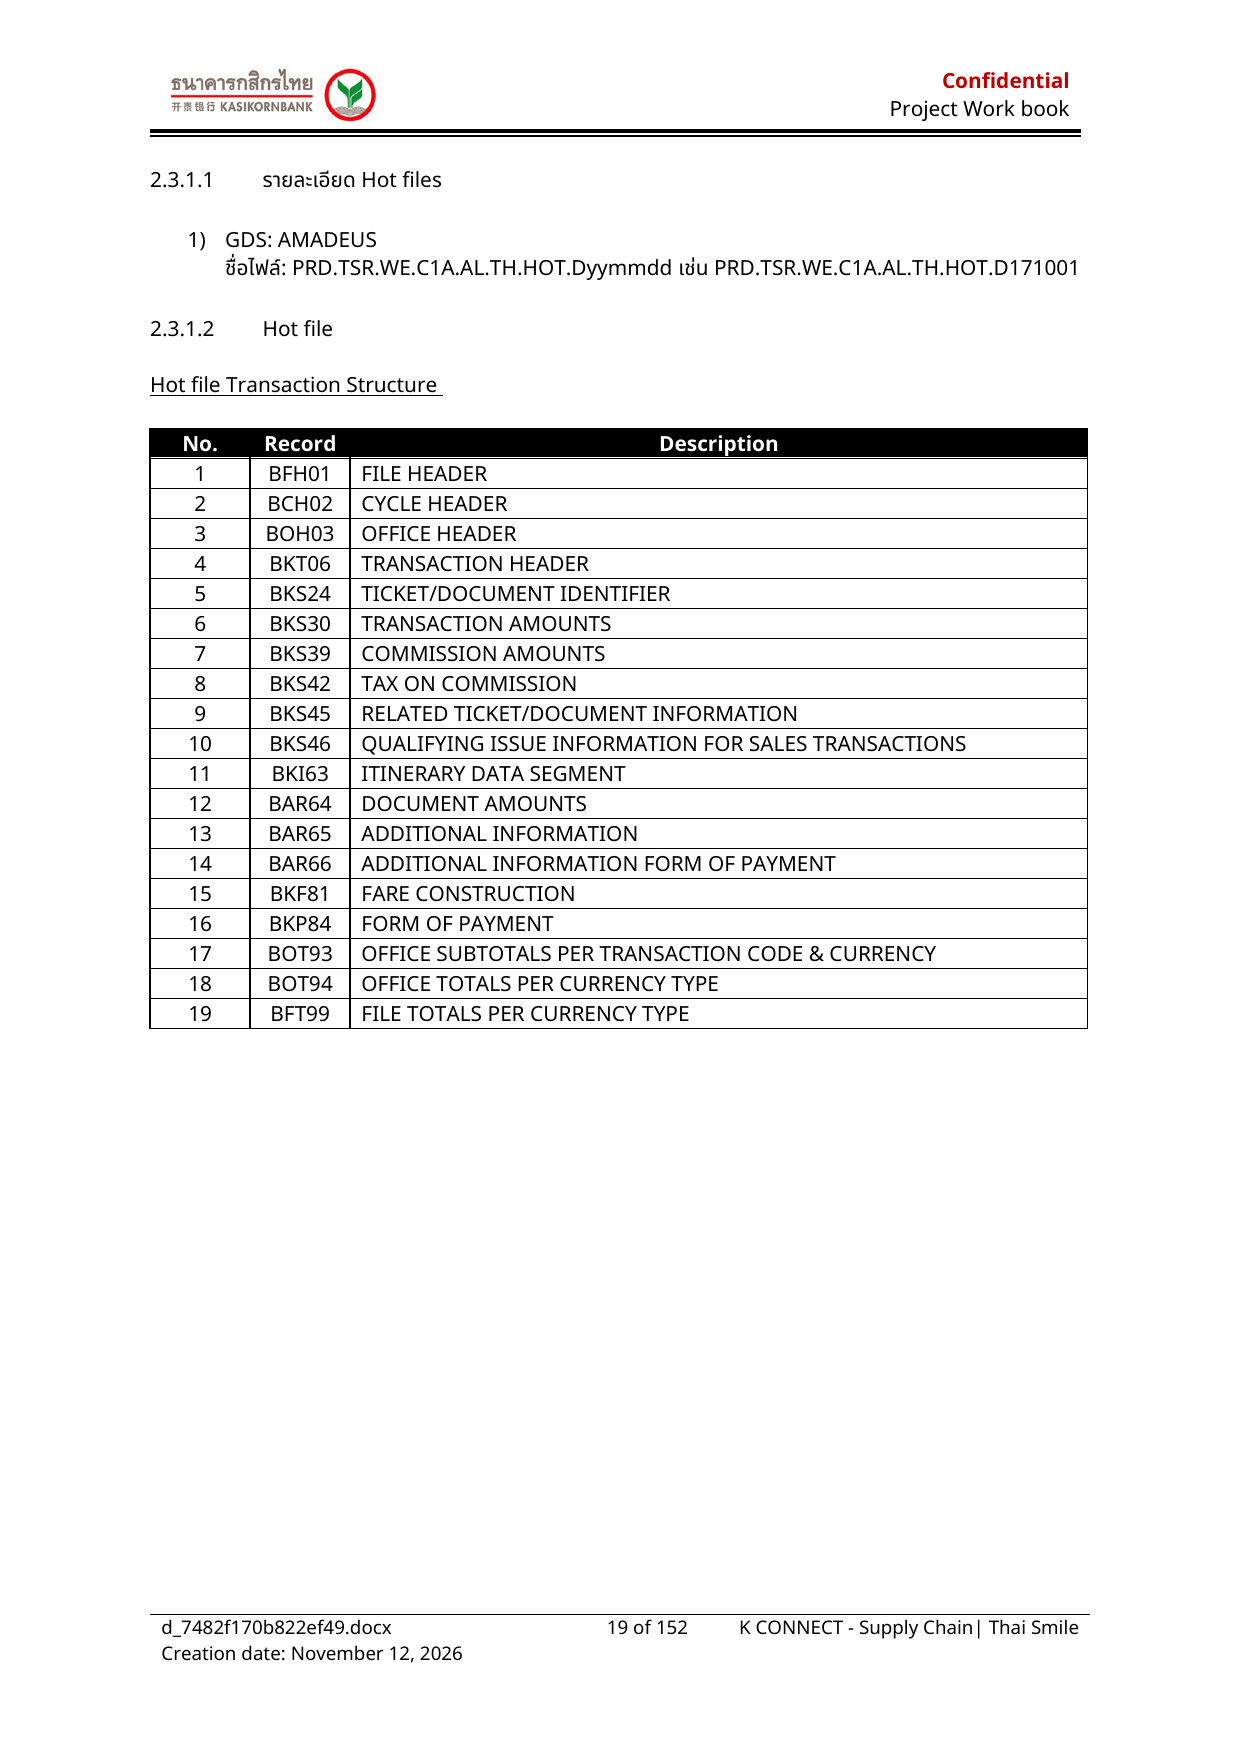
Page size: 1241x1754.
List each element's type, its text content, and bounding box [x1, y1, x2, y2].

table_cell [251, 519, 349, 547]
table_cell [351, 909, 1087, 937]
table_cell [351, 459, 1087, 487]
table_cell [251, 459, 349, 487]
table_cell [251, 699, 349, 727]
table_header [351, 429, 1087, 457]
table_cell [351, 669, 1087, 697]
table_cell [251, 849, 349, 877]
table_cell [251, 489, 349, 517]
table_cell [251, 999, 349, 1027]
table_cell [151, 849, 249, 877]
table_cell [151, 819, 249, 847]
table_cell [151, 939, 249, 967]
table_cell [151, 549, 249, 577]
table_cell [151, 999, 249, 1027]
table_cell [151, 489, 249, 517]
text Hot file Transaction Structure [150, 371, 1090, 399]
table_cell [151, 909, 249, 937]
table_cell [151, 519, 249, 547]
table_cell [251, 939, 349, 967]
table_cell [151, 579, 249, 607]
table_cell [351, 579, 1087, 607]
subtitle Hot file [150, 314, 1090, 342]
picture [161, 60, 384, 129]
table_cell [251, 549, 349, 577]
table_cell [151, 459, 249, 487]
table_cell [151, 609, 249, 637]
list ชื่อไฟล์: PRD.TSR.WE.C1A.AL.TH.HOT.Dyymmdd เช่น PRD.TSR.WE.C1A.AL.TH.HOT.D171001 [187, 253, 1090, 285]
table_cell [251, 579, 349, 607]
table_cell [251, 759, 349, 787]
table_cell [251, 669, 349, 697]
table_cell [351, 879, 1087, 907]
list GDS: AMADEUS [187, 225, 1090, 253]
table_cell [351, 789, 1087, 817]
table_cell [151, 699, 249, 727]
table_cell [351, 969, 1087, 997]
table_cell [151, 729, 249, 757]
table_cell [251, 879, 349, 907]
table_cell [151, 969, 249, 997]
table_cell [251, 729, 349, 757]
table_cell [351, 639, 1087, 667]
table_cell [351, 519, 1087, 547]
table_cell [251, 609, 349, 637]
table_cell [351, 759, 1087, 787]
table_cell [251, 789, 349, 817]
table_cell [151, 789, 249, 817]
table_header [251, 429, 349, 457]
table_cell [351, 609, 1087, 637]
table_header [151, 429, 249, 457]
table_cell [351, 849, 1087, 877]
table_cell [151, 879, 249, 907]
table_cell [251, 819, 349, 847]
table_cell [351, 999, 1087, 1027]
subtitle รายละเอียด Hot files [150, 165, 1090, 197]
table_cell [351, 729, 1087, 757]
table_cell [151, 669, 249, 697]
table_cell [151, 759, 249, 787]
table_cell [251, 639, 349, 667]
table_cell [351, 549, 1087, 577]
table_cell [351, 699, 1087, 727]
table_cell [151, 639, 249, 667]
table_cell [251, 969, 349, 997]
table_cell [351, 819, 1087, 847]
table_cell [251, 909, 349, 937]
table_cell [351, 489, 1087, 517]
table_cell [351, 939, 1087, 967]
